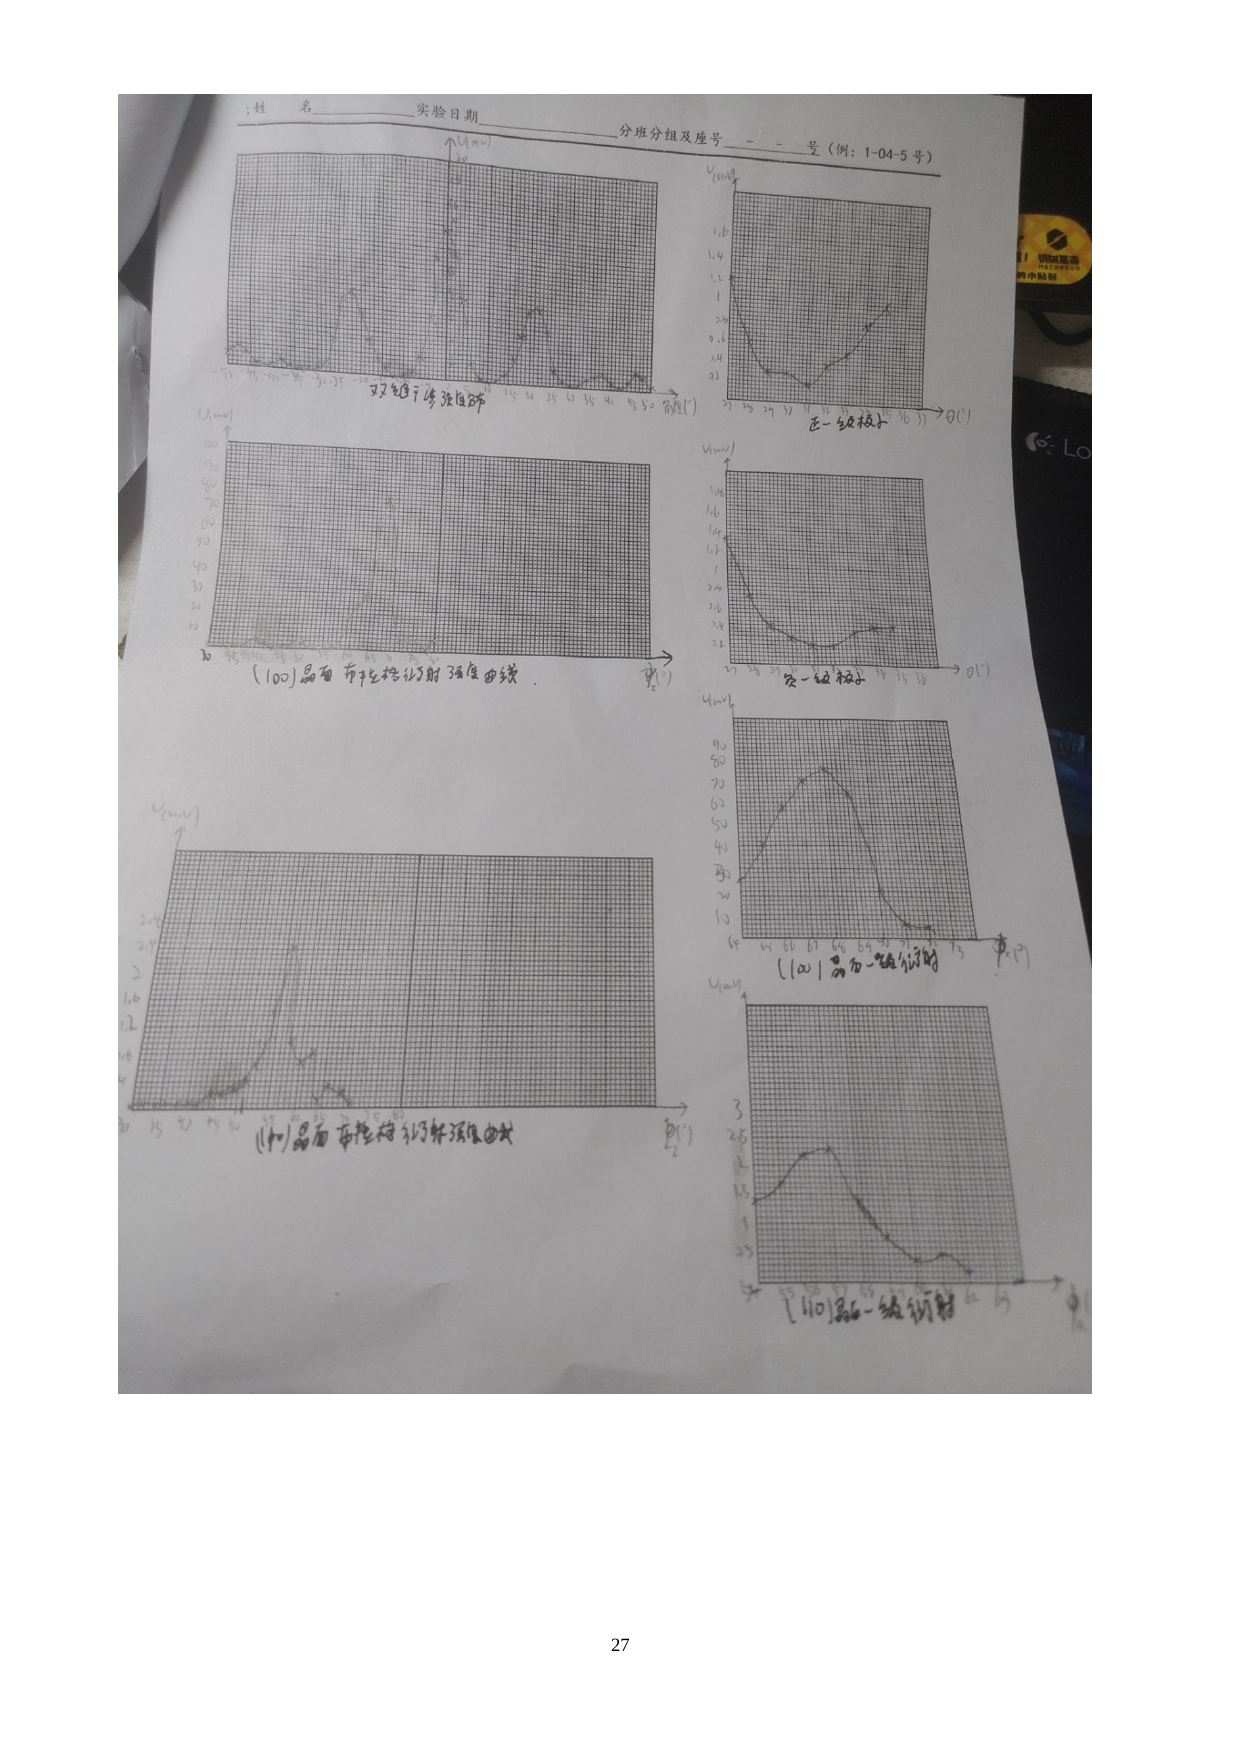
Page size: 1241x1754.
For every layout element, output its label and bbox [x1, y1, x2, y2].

picture [118, 94, 1092, 1394]
